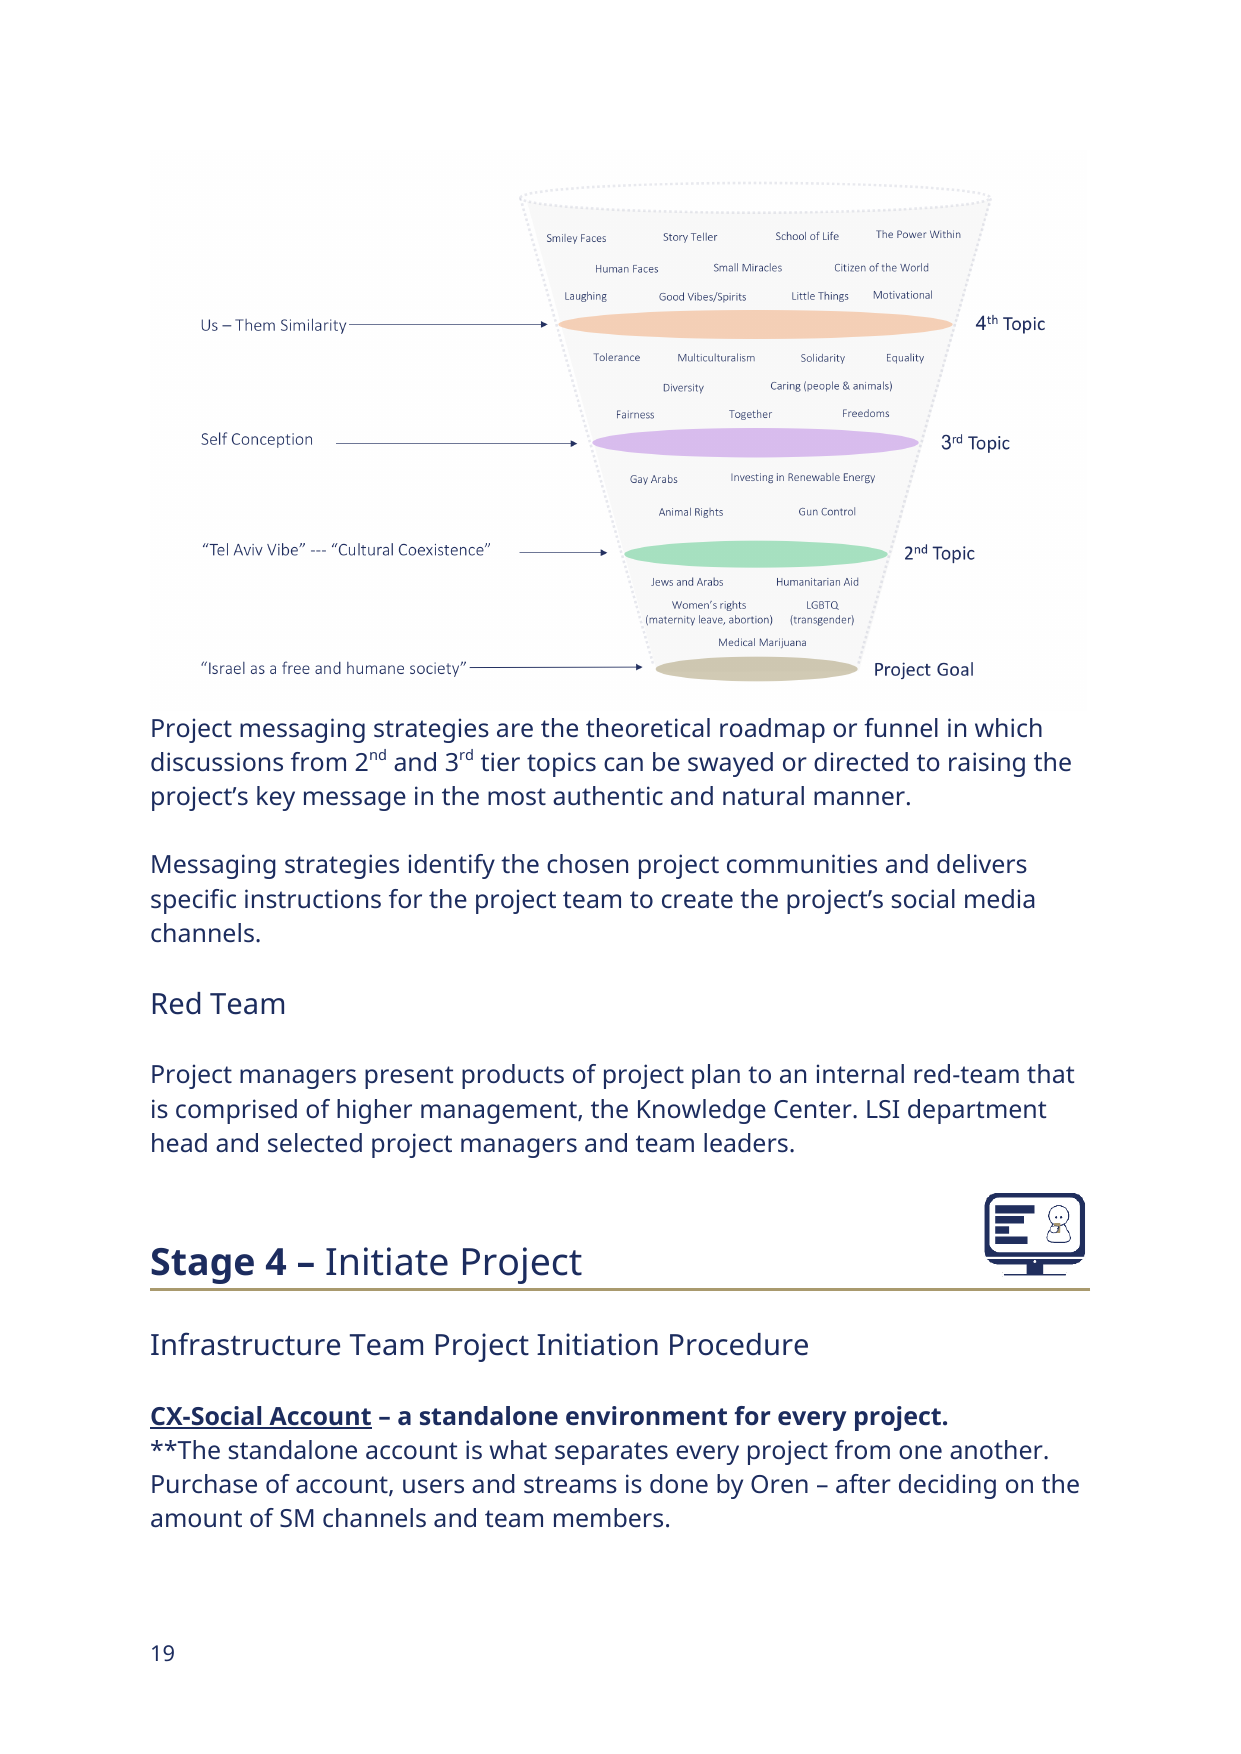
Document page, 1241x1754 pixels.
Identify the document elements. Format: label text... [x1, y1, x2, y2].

text Messaging strategies identify the chosen project communities and delivers specific instructions for the project team to create the project’s social media channels. [150, 847, 1090, 949]
text Stage 4 – Initiate Project [150, 1235, 964, 1288]
text Project messaging strategies are the theoretical roadmap or funnel in which discussions from 2nd and 3rd tier topics can be swayed or directed to raising the project’s key message in the most authentic and natural manner. [150, 711, 1090, 813]
text **The standalone account is what separates every project from one another. [150, 1432, 1090, 1467]
text Infrastructure Team Project Initiation Procedure [150, 1325, 1090, 1364]
text Project managers present products of project plan to an internal red-team that is comprised of higher management, the Knowledge Center. LSI department head and selected project managers and team leaders. [150, 1057, 1090, 1159]
picture [964, 1144, 1113, 1298]
picture [150, 150, 1087, 711]
text Red Team [150, 983, 1090, 1023]
text Purchase of account, users and streams is done by Oren – after deciding on the amount of SM channels and team members. [150, 1467, 1090, 1535]
text CX-Social Account – a standalone environment for every project. [150, 1398, 1090, 1432]
